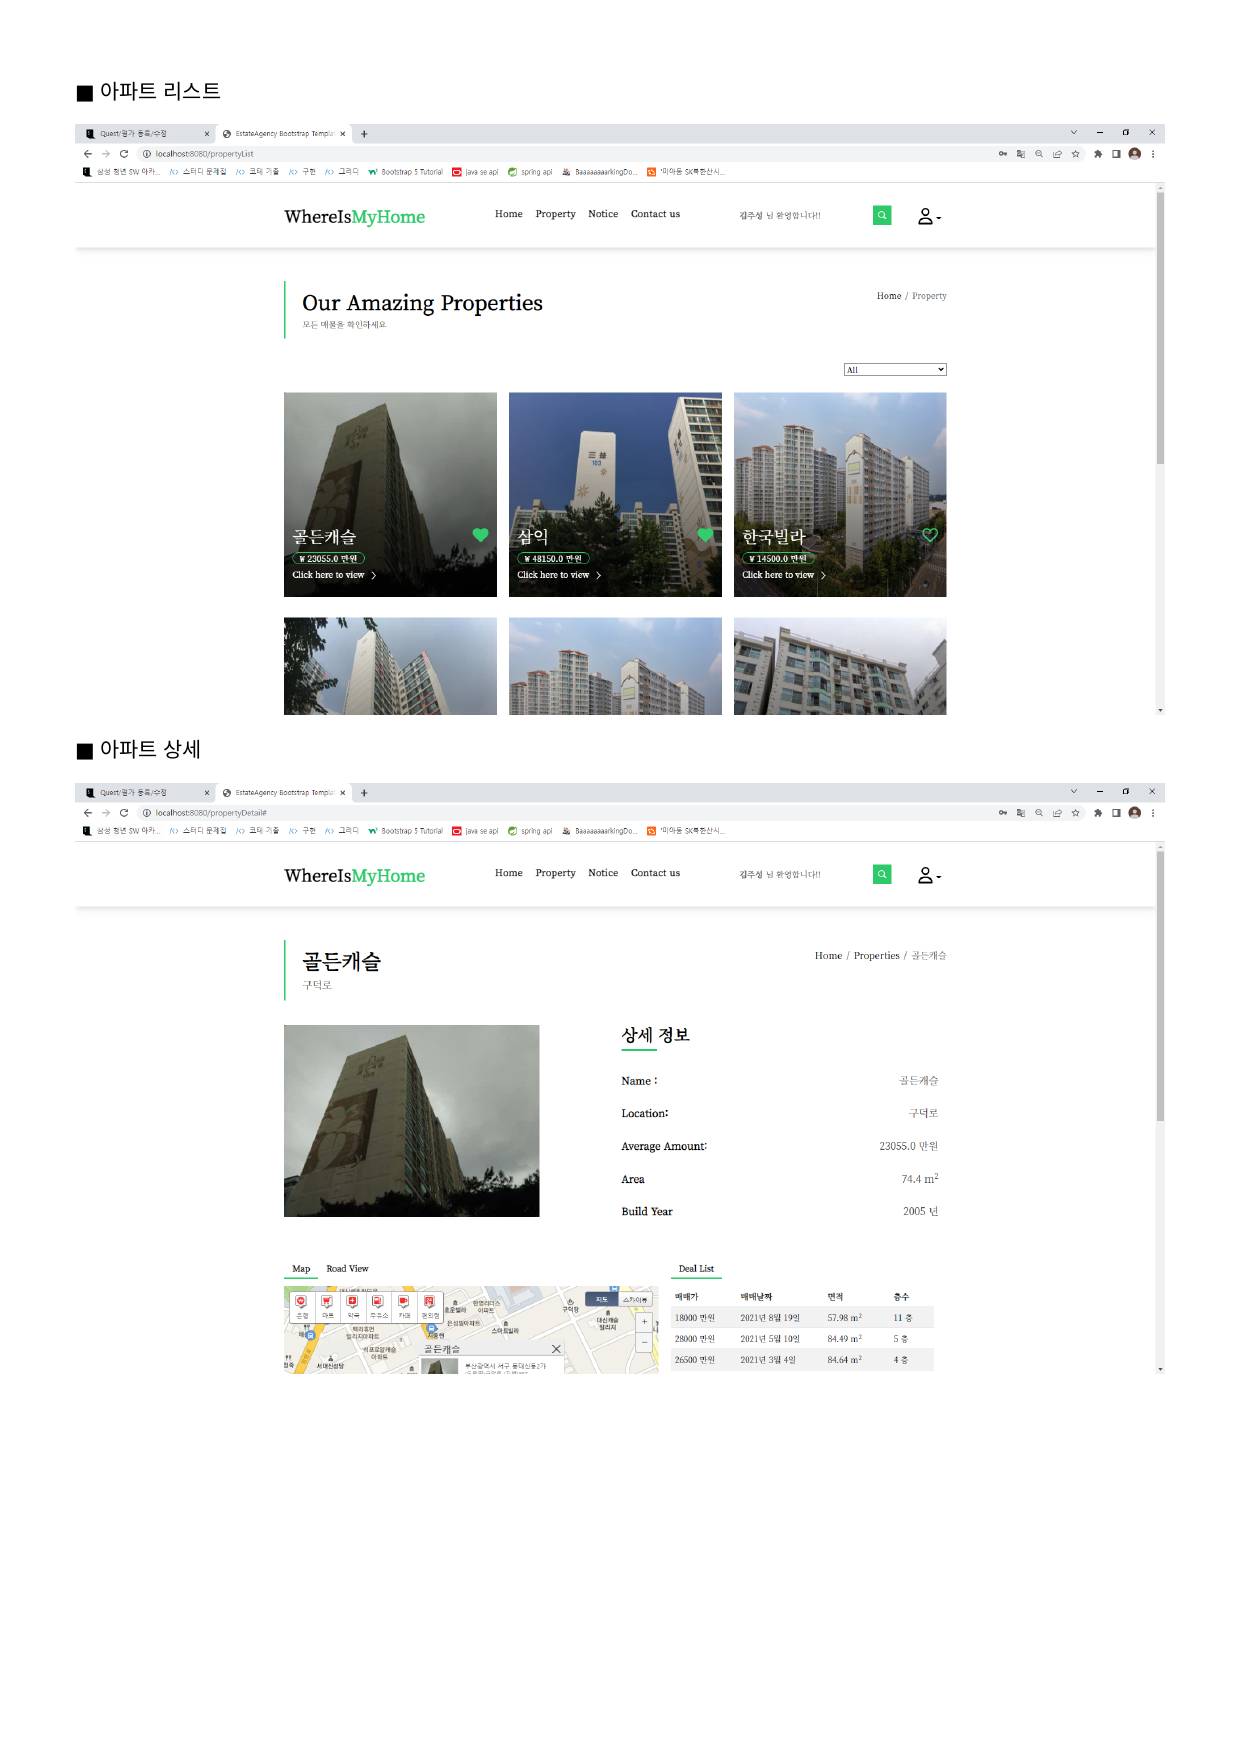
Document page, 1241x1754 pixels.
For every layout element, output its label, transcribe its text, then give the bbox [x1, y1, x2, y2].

text ■ 아파트 리스트 [75, 75, 1165, 105]
picture [75, 783, 1165, 1374]
text ■ 아파트 상세 [75, 734, 1165, 764]
picture [75, 124, 1165, 715]
